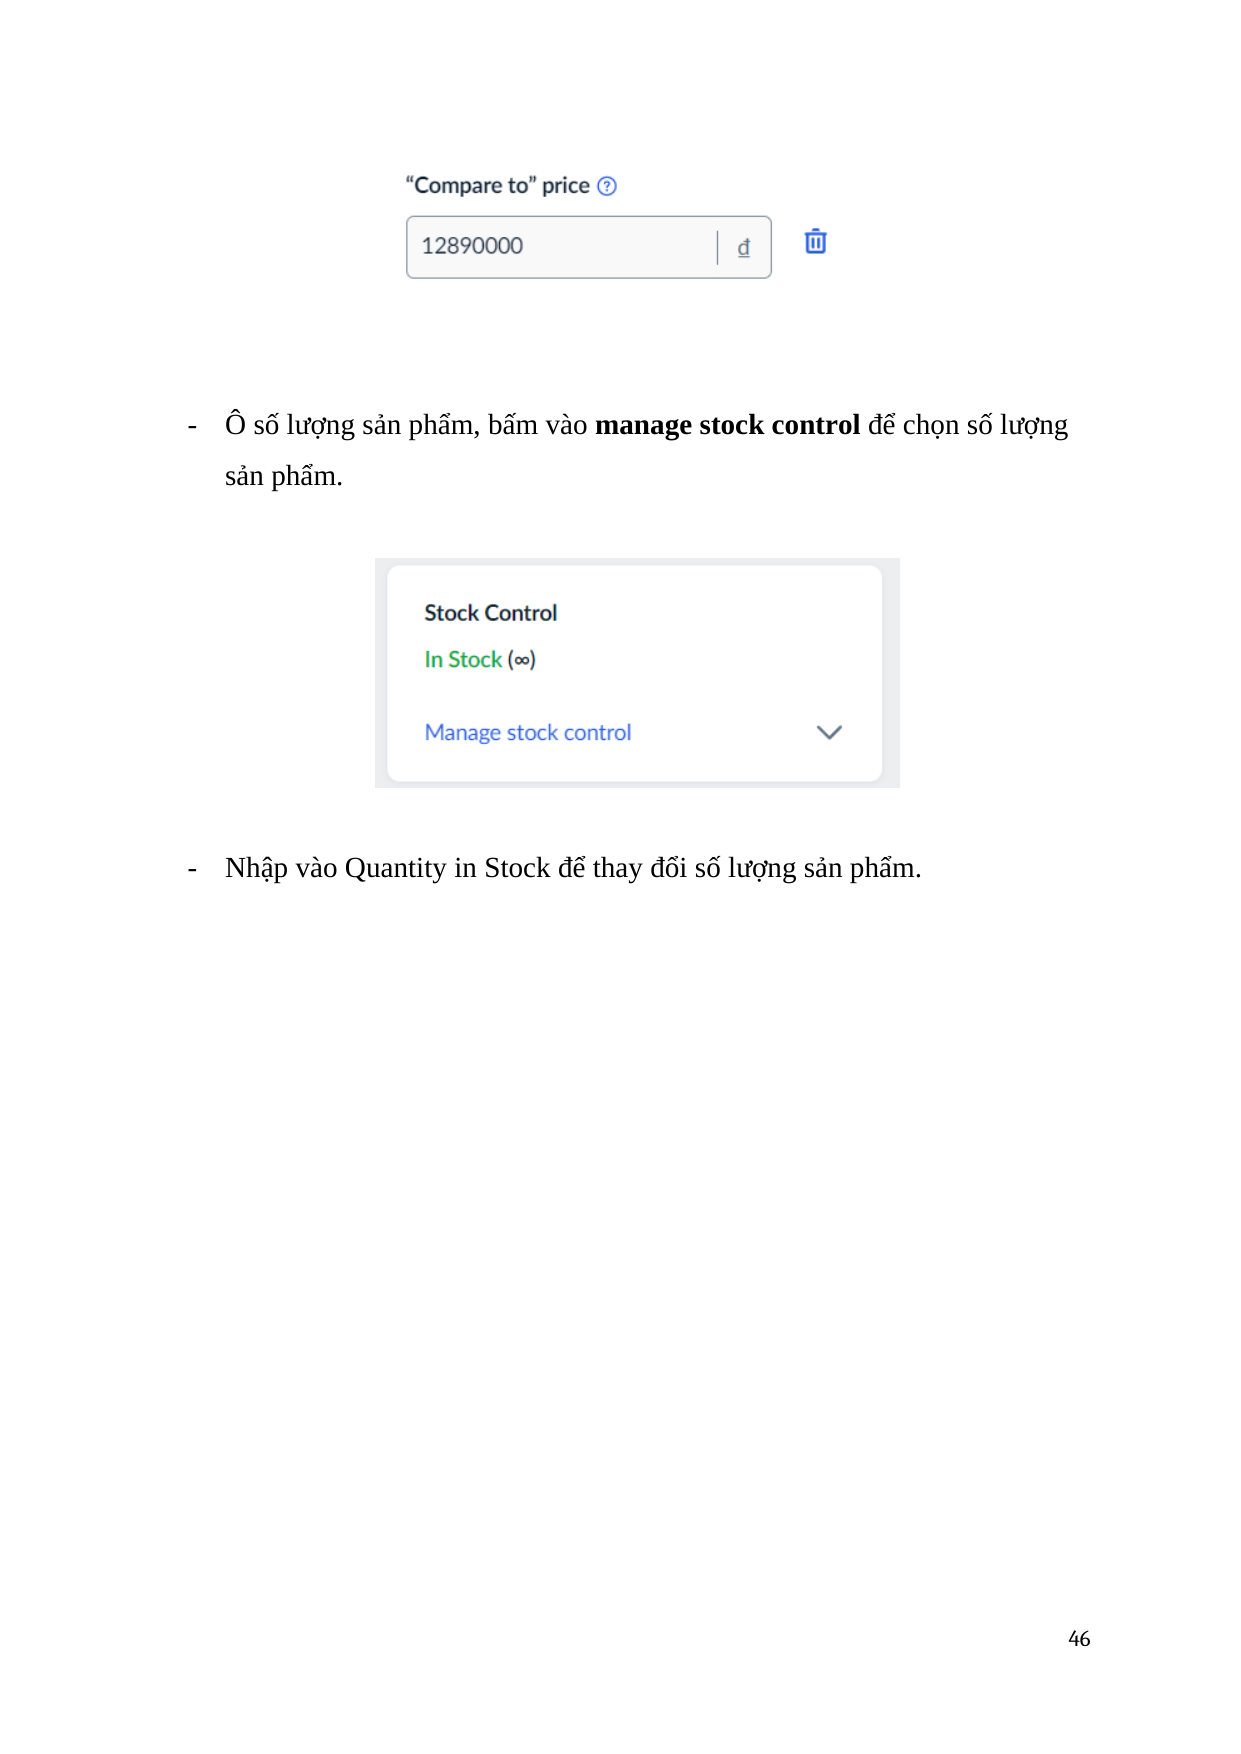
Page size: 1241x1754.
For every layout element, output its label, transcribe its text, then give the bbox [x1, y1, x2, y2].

list Ô số lượng sản phẩm, bấm vào manage stock control để chọn số lượng sản phẩm. [187, 407, 1090, 491]
list Nhập vào Quantity in Stock để thay đổi số lượng sản phẩm. [187, 851, 1090, 884]
picture [375, 558, 901, 788]
picture [375, 150, 851, 294]
